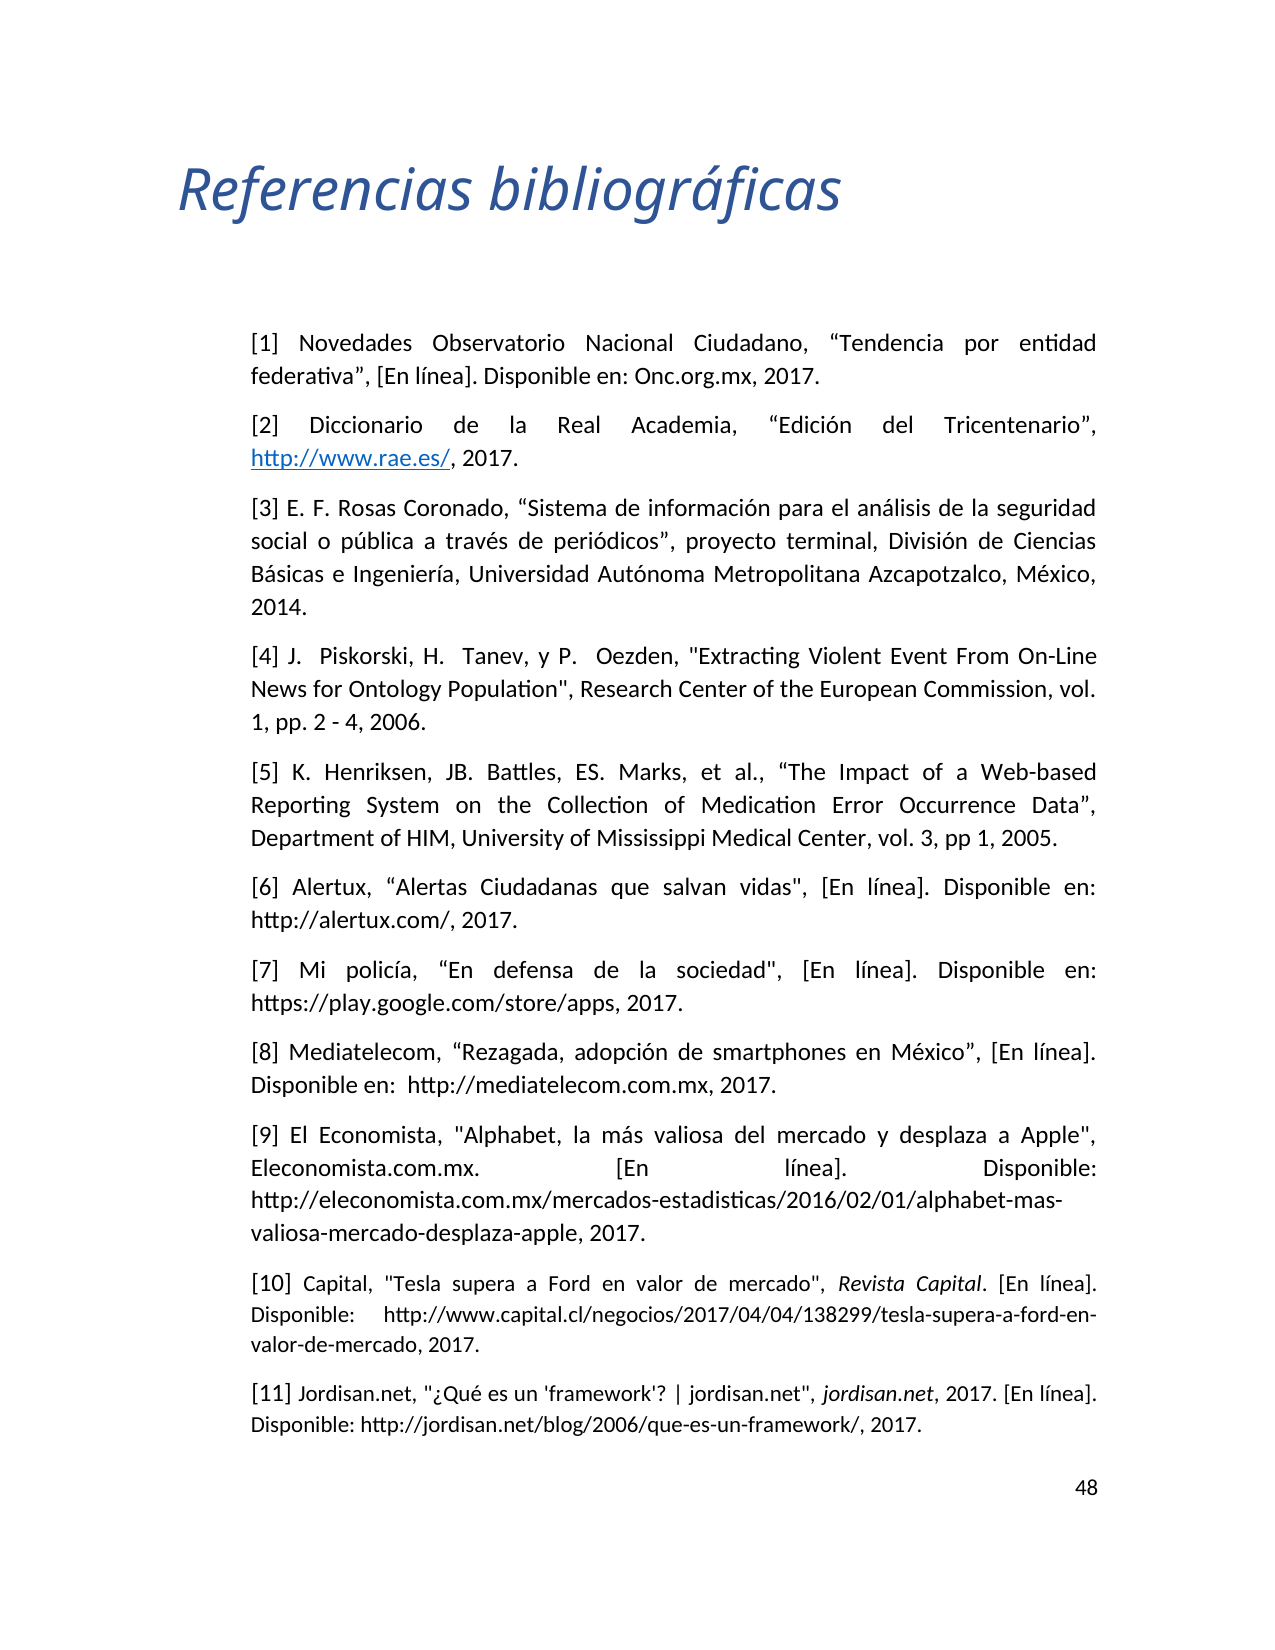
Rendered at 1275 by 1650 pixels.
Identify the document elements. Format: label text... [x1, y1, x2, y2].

text [10] Capital, "Tesla supera a Ford en valor de mercado", Revista Capital. [En línea]. Disponible: http://www.capital.cl/negocios/2017/04/04/138299/tesla-supera-a-ford-en-valor-de-mercado, 2017. [251, 1267, 1098, 1358]
text [8] Mediatelecom, “Rezagada, adopción de smartphones en México”, [En línea]. Disponible en: http://mediatelecom.com.mx, 2017. [251, 1036, 1098, 1100]
subtitle Referencias bibliográficas [177, 148, 1098, 227]
text [7] Mi policía, “En defensa de la sociedad", [En línea]. Disponible en: https://play.google.com/store/apps, 2017. [251, 954, 1098, 1017]
text [2] Diccionario de la Real Academia, “Edición del Tricentenario”, http://www.rae.es/, 2017. [251, 410, 1098, 473]
text [5] K. Henriksen, JB. Battles, ES. Marks, et al., “The Impact of a Web-based Reporting System on the Collection of Medication Error Occurrence Data”, Department of HIM, University of Mississippi Medical Center, vol. 3, pp 1, 2005. [251, 756, 1098, 852]
text [1] Novedades Observatorio Nacional Ciudadano, “Tendencia por entidad federativa”, [En línea]. Disponible en: Onc.org.mx, 2017. [251, 327, 1098, 391]
text [11] Jordisan.net, "¿Qué es un 'framework'? | jordisan.net", jordisan.net, 2017. [En línea]. Disponible: http://jordisan.net/blog/2006/que-es-un-framework/, 2017. [251, 1377, 1098, 1438]
text [6] Alertux, “Alertas Ciudadanas que salvan vidas", [En línea]. Disponible en: http://alertux.com/, 2017. [251, 871, 1098, 935]
text [4] J. Piskorski, H. Tanev, y P. Oezden, "Extracting Violent Event From On-Line News for Ontology Population", Research Center of the European Commission, vol. 1, pp. 2 - 4, 2006. [251, 641, 1098, 737]
text [9] El Economista, "Alphabet, la más valiosa del mercado y desplaza a Apple", Eleconomista.com.mx. [En línea]. Disponible: http://eleconomista.com.mx/mercados-estadisticas/2016/02/01/alphabet-mas-valiosa-mercado-desplaza-apple, 2017. [251, 1119, 1098, 1248]
text [3] E. F. Rosas Coronado, “Sistema de información para el análisis de la seguridad social o pública a través de periódicos”, proyecto terminal, División de Ciencias Básicas e Ingeniería, Universidad Autónoma Metropolitana Azcapotzalco, México, 2014. [251, 492, 1098, 621]
